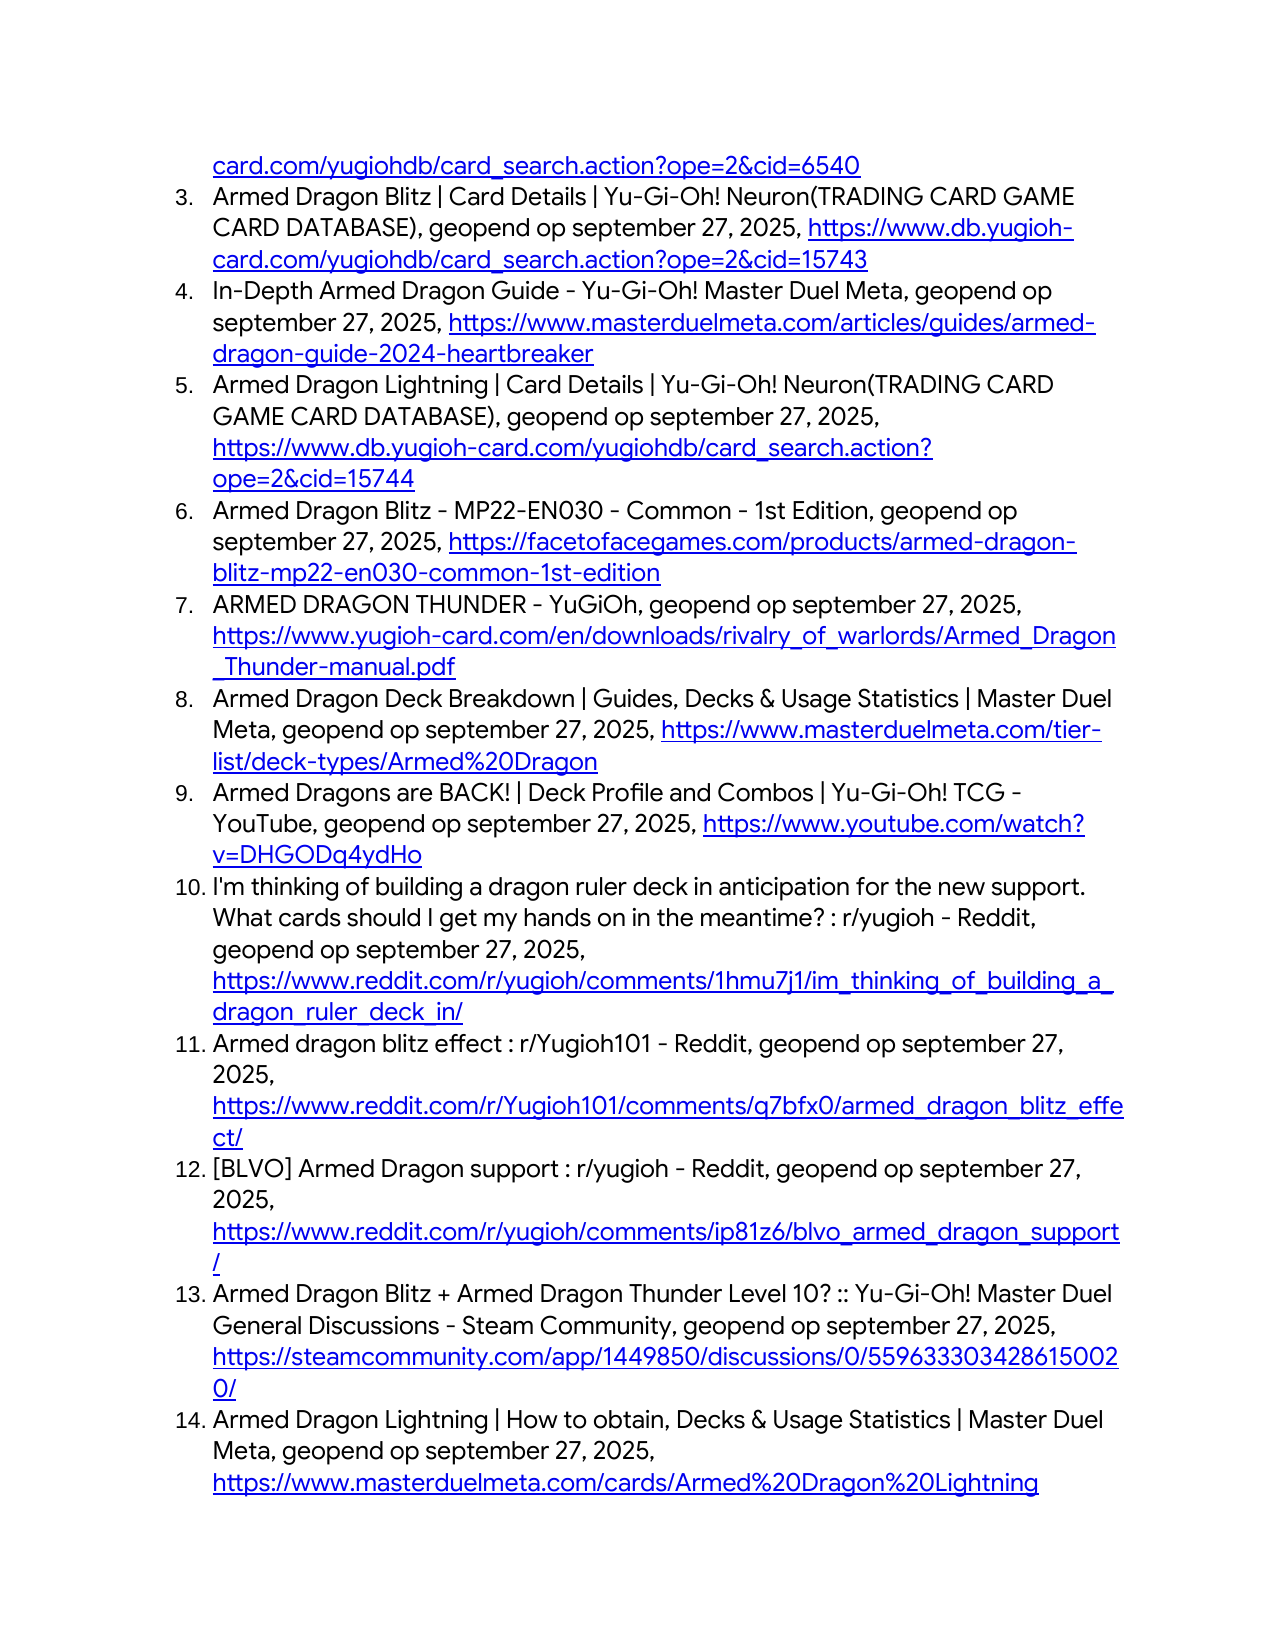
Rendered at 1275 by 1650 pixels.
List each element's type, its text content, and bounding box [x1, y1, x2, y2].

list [175, 150, 1125, 181]
list Armed Dragon Deck Breakdown | Guides, Decks & Usage Statistics | Master Duel Meta, geopend op september 27, 2025, https://www.masterduelmeta.com/tier-list/deck-types/Armed%20Dragon [175, 683, 1125, 777]
list I'm thinking of building a dragon ruler deck in anticipation for the new support. What cards should I get my hands on in the meantime? : r/yugioh - Reddit, geopend op september 27, 2025, https://www.reddit.com/r/yugioh/comments/1hmu7j1/im_thinking_of_building_a_dragon_ruler_deck_in/ [175, 871, 1125, 1028]
list ARMED DRAGON THUNDER - YuGiOh, geopend op september 27, 2025, https://www.yugioh-card.com/en/downloads/rivalry_of_warlords/Armed_Dragon_Thunder-manual.pdf [175, 589, 1125, 683]
list In-Depth Armed Dragon Guide - Yu-Gi-Oh! Master Duel Meta, geopend op september 27, 2025, https://www.masterduelmeta.com/articles/guides/armed-dragon-guide-2024-heartbreaker [175, 275, 1125, 369]
list Armed Dragons are BACK! | Deck Profile and Combos | Yu-Gi-Oh! TCG - YouTube, geopend op september 27, 2025, https://www.youtube.com/watch?v=DHGODq4ydHo [175, 777, 1125, 871]
list Armed Dragon Blitz - MP22-EN030 - Common - 1st Edition, geopend op september 27, 2025, https://facetofacegames.com/products/armed-dragon-blitz-mp22-en030-common-1st-edition [175, 495, 1125, 589]
list [BLVO] Armed Dragon support : r/yugioh - Reddit, geopend op september 27, 2025, https://www.reddit.com/r/yugioh/comments/ip81z6/blvo_armed_dragon_support/ [175, 1153, 1125, 1279]
list Armed Dragon Blitz + Armed Dragon Thunder Level 10? :: Yu-Gi-Oh! Master Duel General Discussions - Steam Community, geopend op september 27, 2025, https://steamcommunity.com/app/1449850/discussions/0/5596333034286150020/ [175, 1279, 1125, 1404]
list Armed Dragon Lightning | How to obtain, Decks & Usage Statistics | Master Duel Meta, geopend op september 27, 2025, https://www.masterduelmeta.com/cards/Armed%20Dragon%20Lightning [175, 1404, 1125, 1498]
list Armed dragon blitz effect : r/Yugioh101 - Reddit, geopend op september 27, 2025, https://www.reddit.com/r/Yugioh101/comments/q7bfx0/armed_dragon_blitz_effect/ [175, 1028, 1125, 1153]
list Armed Dragon Blitz | Card Details | Yu-Gi-Oh! Neuron(TRADING CARD GAME CARD DATABASE), geopend op september 27, 2025, https://www.db.yugioh-card.com/yugiohdb/card_search.action?ope=2&cid=15743 [175, 181, 1125, 275]
list Armed Dragon Lightning | Card Details | Yu-Gi-Oh! Neuron(TRADING CARD GAME CARD DATABASE), geopend op september 27, 2025, https://www.db.yugioh-card.com/yugiohdb/card_search.action?ope=2&cid=15744 [175, 369, 1125, 495]
